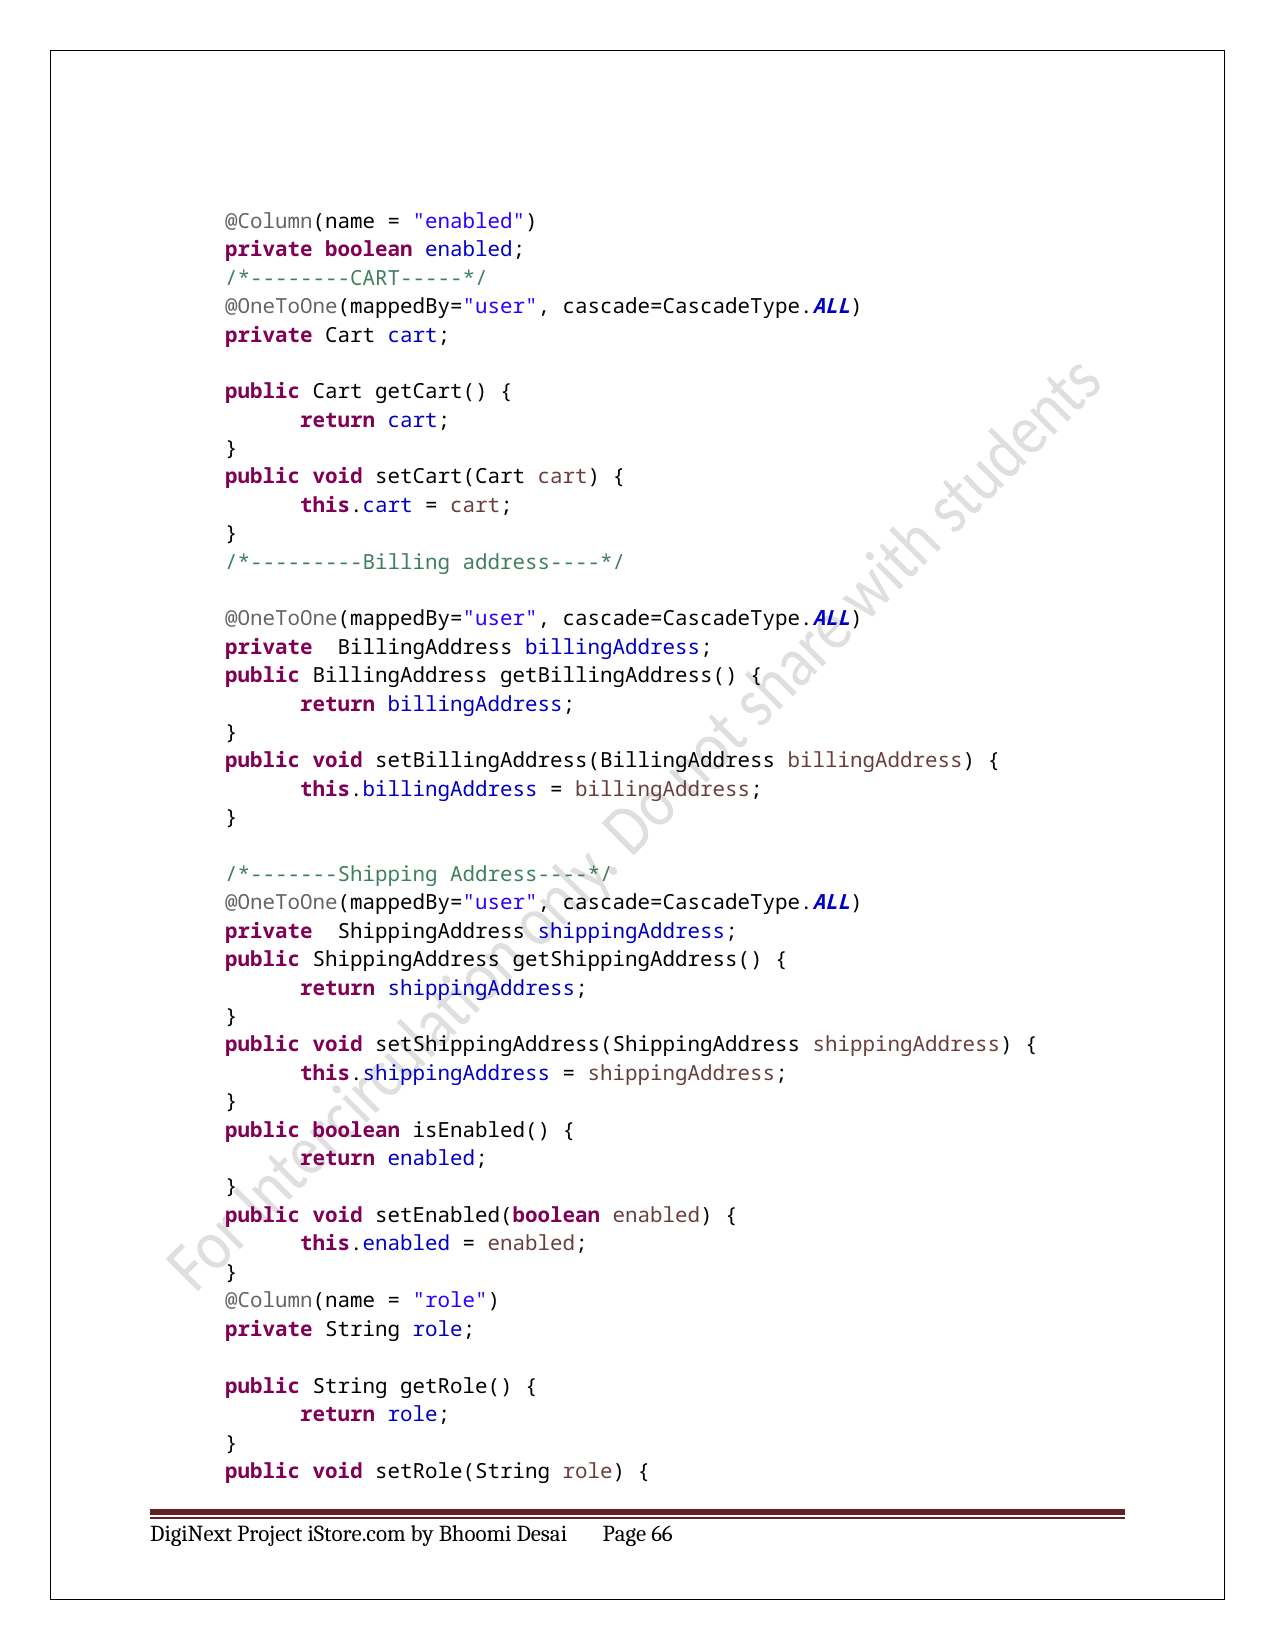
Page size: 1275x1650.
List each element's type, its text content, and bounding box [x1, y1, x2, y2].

text } [150, 717, 1125, 746]
text public Cart getCart() { [150, 376, 1125, 405]
text public void setEnabled(boolean enabled) { [150, 1200, 1125, 1228]
text } [150, 1001, 1125, 1029]
text this.cart = cart; [150, 490, 1125, 518]
text } [150, 1428, 1125, 1456]
text return role; [150, 1399, 1125, 1428]
text return cart; [150, 405, 1125, 433]
text this.enabled = enabled; [150, 1228, 1125, 1257]
text private BillingAddress billingAddress; [150, 632, 1125, 660]
text public ShippingAddress getShippingAddress() { [150, 944, 1125, 973]
text public void setCart(Cart cart) { [150, 462, 1125, 490]
text } [150, 1257, 1125, 1285]
text } [150, 518, 1125, 547]
text private boolean enabled; [150, 234, 1125, 263]
text @OneToOne(mappedBy="user", cascade=CascadeType.ALL) [150, 603, 1125, 632]
text return enabled; [150, 1143, 1125, 1172]
text this.billingAddress = billingAddress; [150, 774, 1125, 802]
text public void setShippingAddress(ShippingAddress shippingAddress) { [150, 1029, 1125, 1058]
text @Column(name = "enabled") [150, 206, 1125, 234]
text return billingAddress; [150, 689, 1125, 717]
text private Cart cart; [150, 320, 1125, 348]
text } [150, 1086, 1125, 1115]
text public void setRole(String role) { [150, 1456, 1125, 1484]
text /*---------Billing address----*/ [150, 547, 1125, 575]
text this.shippingAddress = shippingAddress; [150, 1058, 1125, 1086]
text private ShippingAddress shippingAddress; [150, 916, 1125, 944]
text return shippingAddress; [150, 973, 1125, 1001]
text public BillingAddress getBillingAddress() { [150, 660, 1125, 689]
text public boolean isEnabled() { [150, 1115, 1125, 1143]
text @OneToOne(mappedBy="user", cascade=CascadeType.ALL) [150, 291, 1125, 320]
text private String role; [150, 1314, 1125, 1342]
text @Column(name = "role") [150, 1285, 1125, 1314]
text @OneToOne(mappedBy="user", cascade=CascadeType.ALL) [150, 887, 1125, 916]
text /*-------Shipping Address----*/ [150, 859, 1125, 887]
text public void setBillingAddress(BillingAddress billingAddress) { [150, 746, 1125, 774]
text } [150, 1172, 1125, 1200]
text public String getRole() { [150, 1371, 1125, 1399]
text /*--------CART-----*/ [150, 263, 1125, 291]
text } [150, 802, 1125, 831]
text } [150, 433, 1125, 462]
